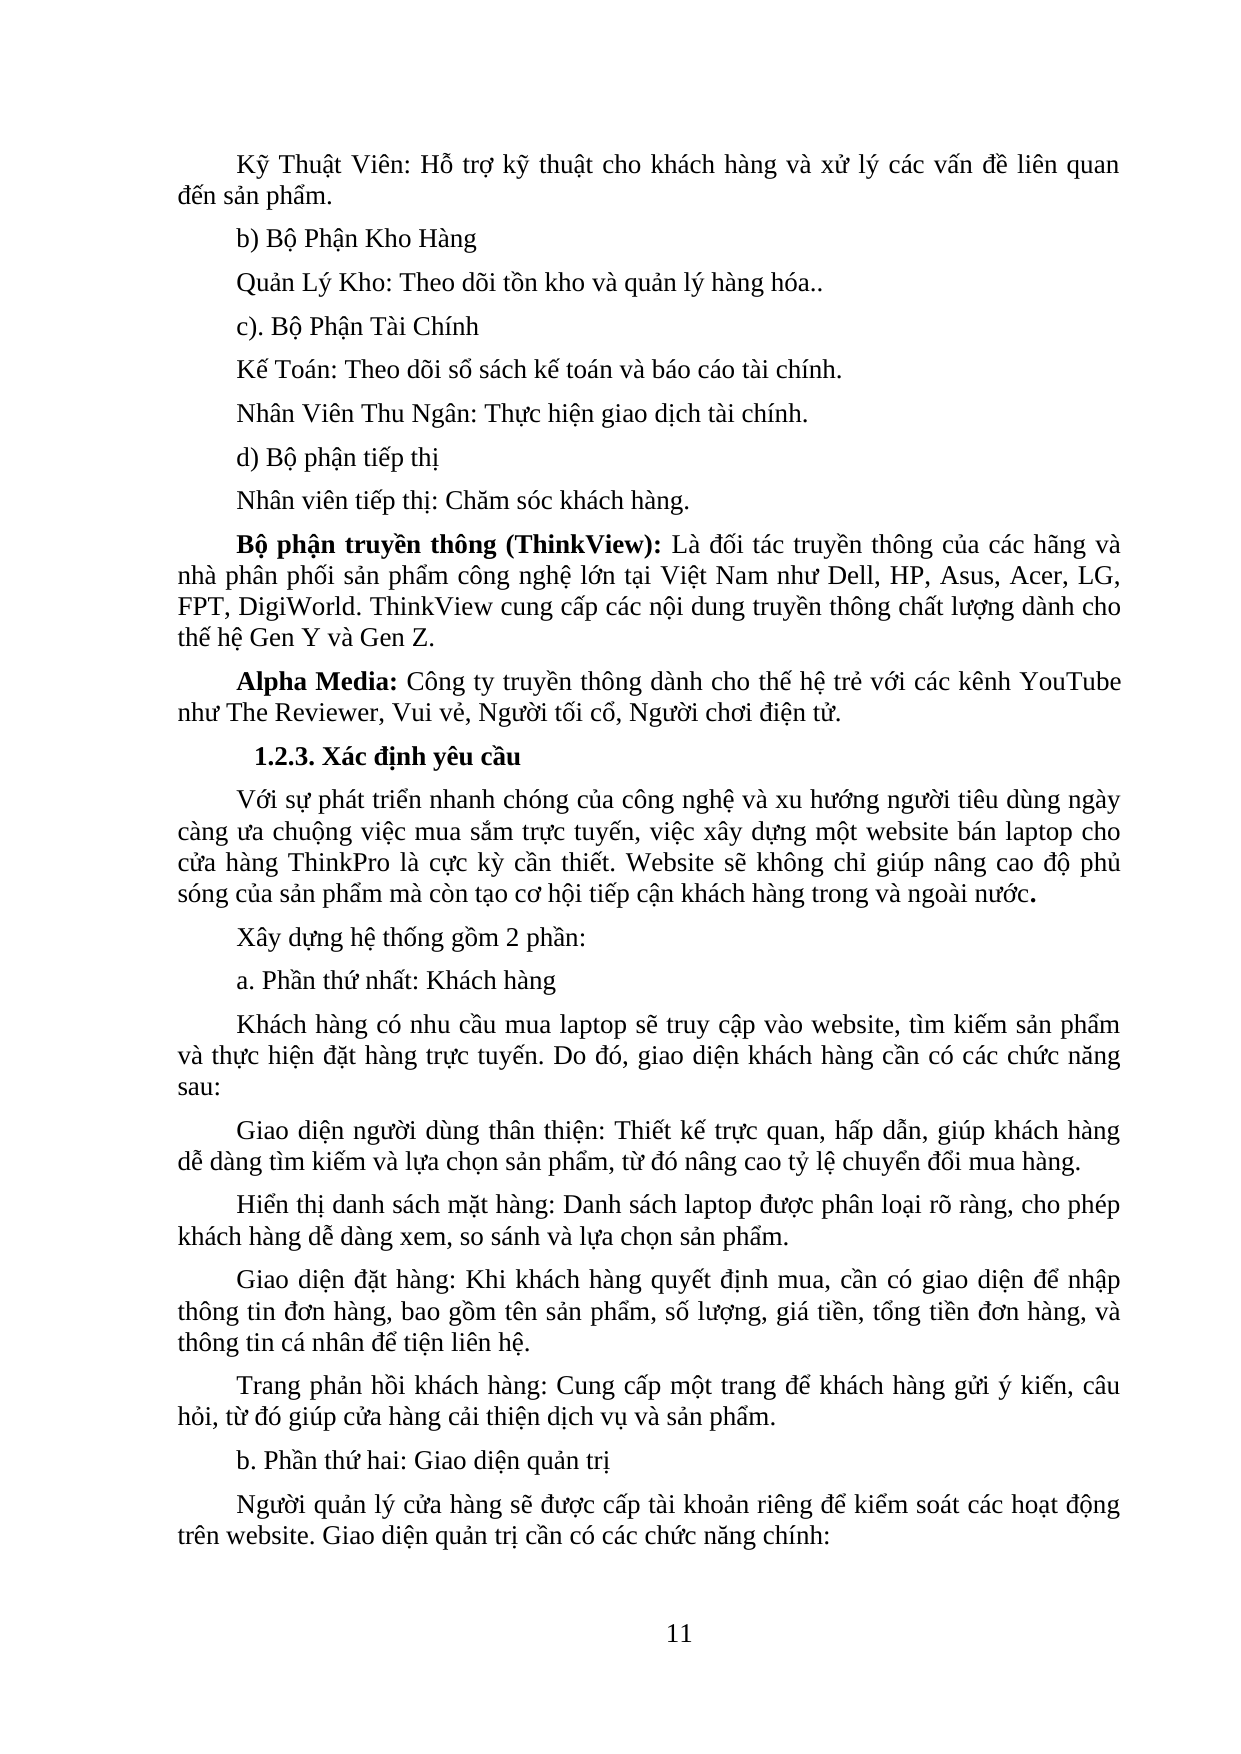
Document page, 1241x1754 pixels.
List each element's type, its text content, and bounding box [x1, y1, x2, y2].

text Quản Lý Kho: Theo dõi tồn kho và quản lý hàng hóa.. [177, 266, 1122, 297]
text b) Bộ Phận Kho Hàng [177, 222, 1122, 254]
text Bộ phận truyền thông (ThinkView): Là đối tác truyền thông của các hãng và nhà phân phối sản phẩm công nghệ lớn tại Việt Nam như Dell, HP, Asus, Acer, LG, FPT, DigiWorld. ThinkView cung cấp các nội dung truyền thông chất lượng dành cho thế hệ Gen Y và Gen Z. [177, 528, 1122, 653]
text Khách hàng có nhu cầu mua laptop sẽ truy cập vào website, tìm kiếm sản phẩm và thực hiện đặt hàng trực tuyến. Do đó, giao diện khách hàng cần có các chức năng sau: [177, 1008, 1122, 1101]
text Trang phản hồi khách hàng: Cung cấp một trang để khách hàng gửi ý kiến, câu hỏi, từ đó giúp cửa hàng cải thiện dịch vụ và sản phẩm. [177, 1369, 1122, 1432]
text c). Bộ Phận Tài Chính [177, 310, 1122, 341]
text Giao diện đặt hàng: Khi khách hàng quyết định mua, cần có giao diện để nhập thông tin đơn hàng, bao gồm tên sản phẩm, số lượng, giá tiền, tổng tiền đơn hàng, và thông tin cá nhân để tiện liên hệ. [177, 1263, 1122, 1357]
text Kỹ Thuật Viên: Hỗ trợ kỹ thuật cho khách hàng và xử lý các vấn đề liên quan đến sản phẩm. [177, 148, 1122, 210]
text b. Phần thứ hai: Giao diện quản trị [177, 1444, 1122, 1475]
text a. Phần thứ nhất: Khách hàng [177, 964, 1122, 995]
text Người quản lý cửa hàng sẽ được cấp tài khoản riêng để kiểm soát các hoạt động trên website. Giao diện quản trị cần có các chức năng chính: [177, 1488, 1122, 1550]
text Nhân Viên Thu Ngân: Thực hiện giao dịch tài chính. [177, 397, 1122, 428]
text Nhân viên tiếp thị: Chăm sóc khách hàng. [177, 484, 1122, 516]
text d) Bộ phận tiếp thị [177, 441, 1122, 472]
text Với sự phát triển nhanh chóng của công nghệ và xu hướng người tiêu dùng ngày càng ưa chuộng việc mua sắm trực tuyến, việc xây dựng một website bán laptop cho cửa hàng ThinkPro là cực kỳ cần thiết. Website sẽ không chỉ giúp nâng cao độ phủ sóng của sản phẩm mà còn tạo cơ hội tiếp cận khách hàng trong và ngoài nước. [177, 783, 1122, 908]
text Alpha Media: Công ty truyền thông dành cho thế hệ trẻ với các kênh YouTube như The Reviewer, Vui vẻ, Người tối cổ, Người chơi điện tử. [177, 665, 1122, 727]
text Giao diện người dùng thân thiện: Thiết kế trực quan, hấp dẫn, giúp khách hàng dễ dàng tìm kiếm và lựa chọn sản phẩm, từ đó nâng cao tỷ lệ chuyển đổi mua hàng. [177, 1114, 1122, 1176]
text Xây dựng hệ thống gồm 2 phần: [177, 921, 1122, 952]
text Hiển thị danh sách mặt hàng: Danh sách laptop được phân loại rõ ràng, cho phép khách hàng dễ dàng xem, so sánh và lựa chọn sản phẩm. [177, 1189, 1122, 1251]
subtitle Xác định yêu cầu [254, 740, 1122, 771]
text Kế Toán: Theo dõi sổ sách kế toán và báo cáo tài chính. [177, 353, 1122, 384]
